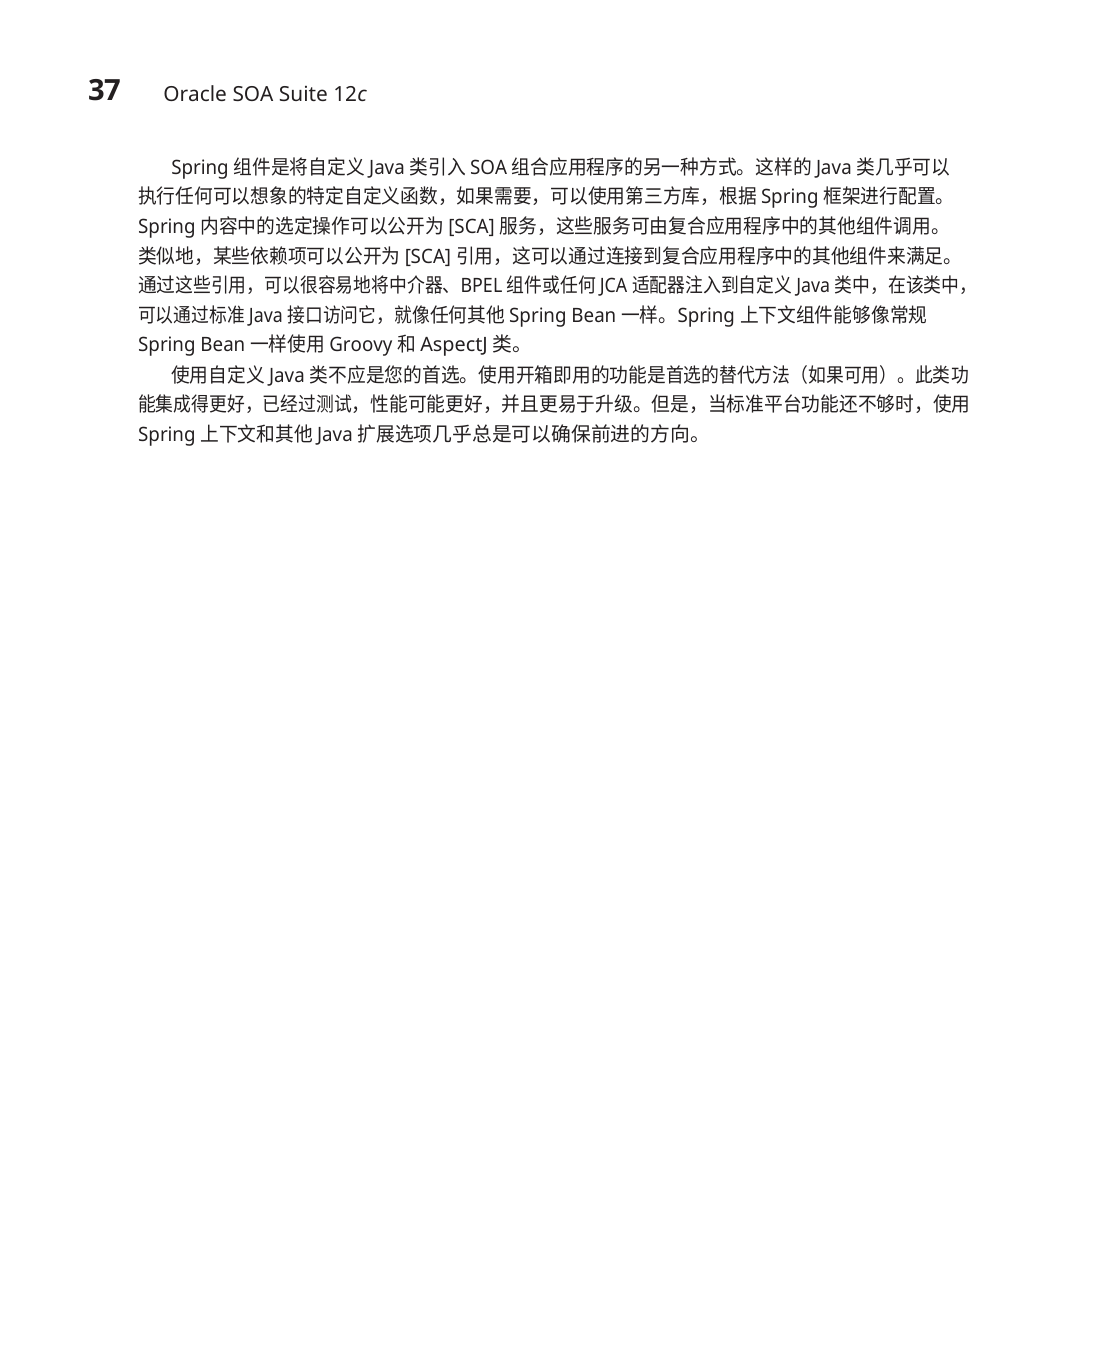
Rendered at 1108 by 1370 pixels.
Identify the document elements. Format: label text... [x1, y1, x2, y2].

text Spring 组件是将自定义 Java 类引入 SOA 组合应用程序的另一种方式。这样的 Java 类几乎可以执行任何可以想象的特定自定义函数，如果需要，可以使用第三方库，根据 Spring 框架进行配置。Spring 内容中的选定操作可以公开为 [SCA] 服务，这些服务可由复合应用程序中的其他组件调用。类似地，某些依赖项可以公开为 [SCA] 引用，这可以通过连接到复合应用程序中的其他组件来满足。通过这些引用，可以很容易地将中介器、BPEL 组件或任何 JCA 适配器注入到自定义 Java 类中，在该类中，可以通过标准 Java 接口访问它，就像任何其他 Spring Bean 一样。Spring 上下文组件能够像常规 Spring Bean 一样使用 Groovy 和 AspectJ 类。 [138, 151, 967, 358]
text 使用自定义 Java 类不应是您的首选。使用开箱即用的功能是首选的替代方法（如果可用）。此类功能集成得更好，已经过测试，性能可能更好，并且更易于升级。但是，当标准平台功能还不够时，使用 Spring 上下文和其他 Java 扩展选项几乎总是可以确保前进的方向。 [138, 359, 984, 447]
